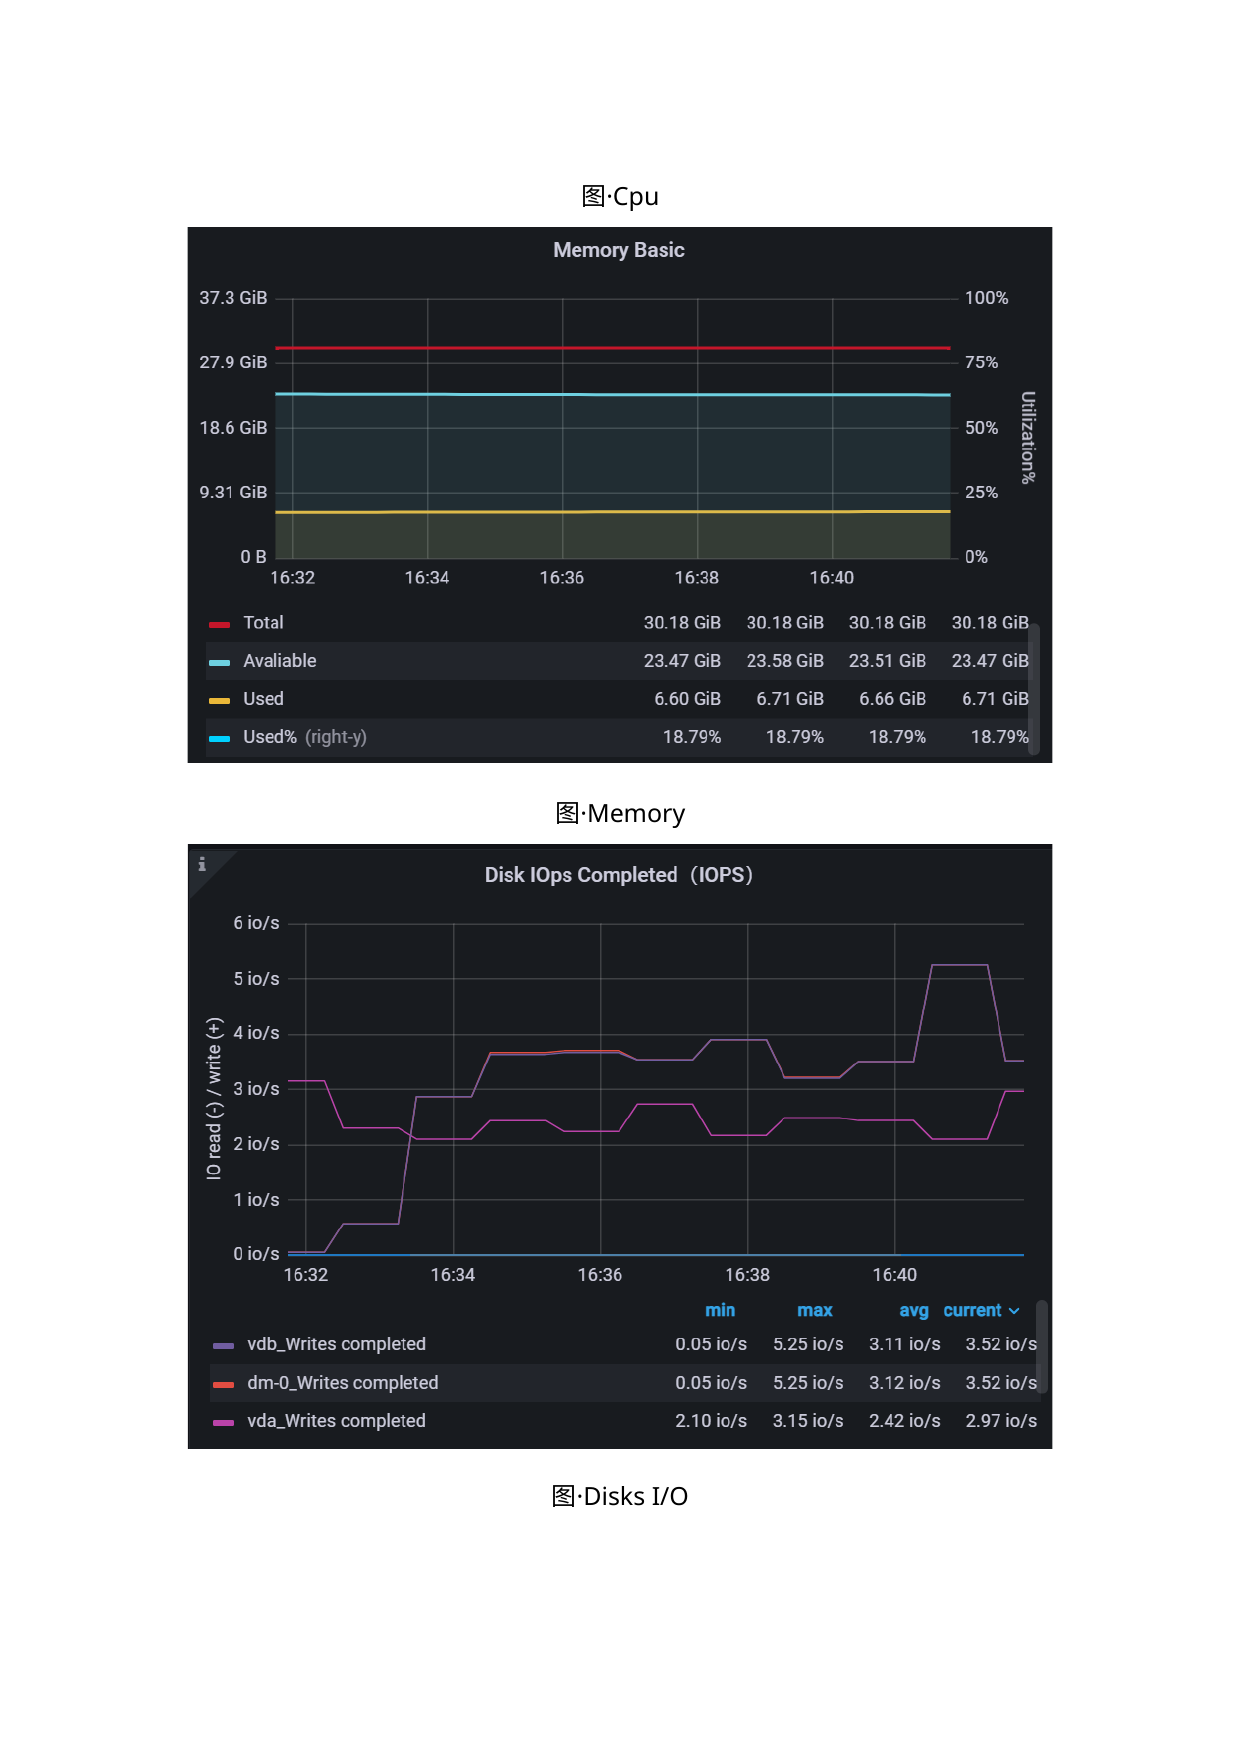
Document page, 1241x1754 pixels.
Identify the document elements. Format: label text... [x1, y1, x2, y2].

text 图·Disks I/O [187, 1462, 1053, 1527]
picture [187, 844, 1053, 1449]
picture [187, 227, 1053, 763]
text 图·Memory [187, 779, 1053, 844]
text 图·Cpu [187, 162, 1053, 227]
